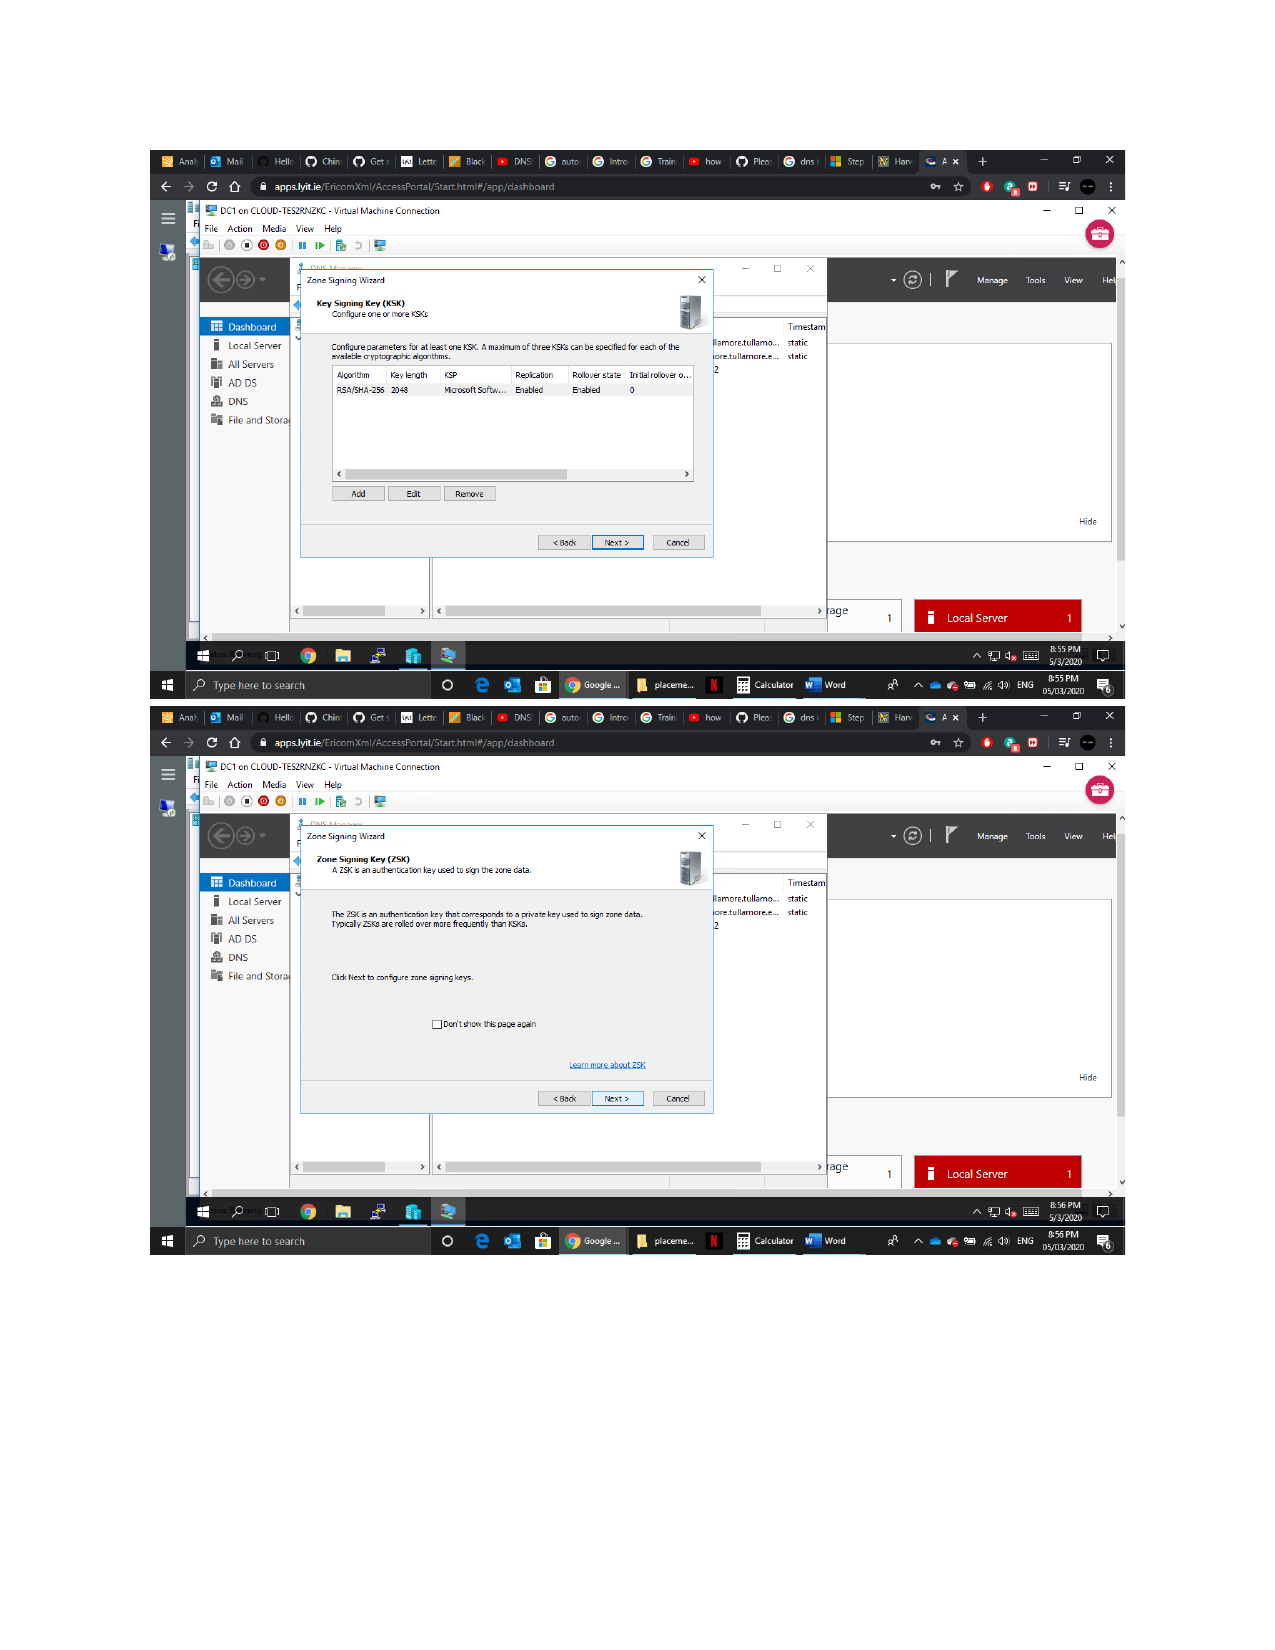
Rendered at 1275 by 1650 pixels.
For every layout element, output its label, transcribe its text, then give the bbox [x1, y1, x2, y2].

picture [150, 706, 1125, 1255]
picture [150, 150, 1125, 699]
